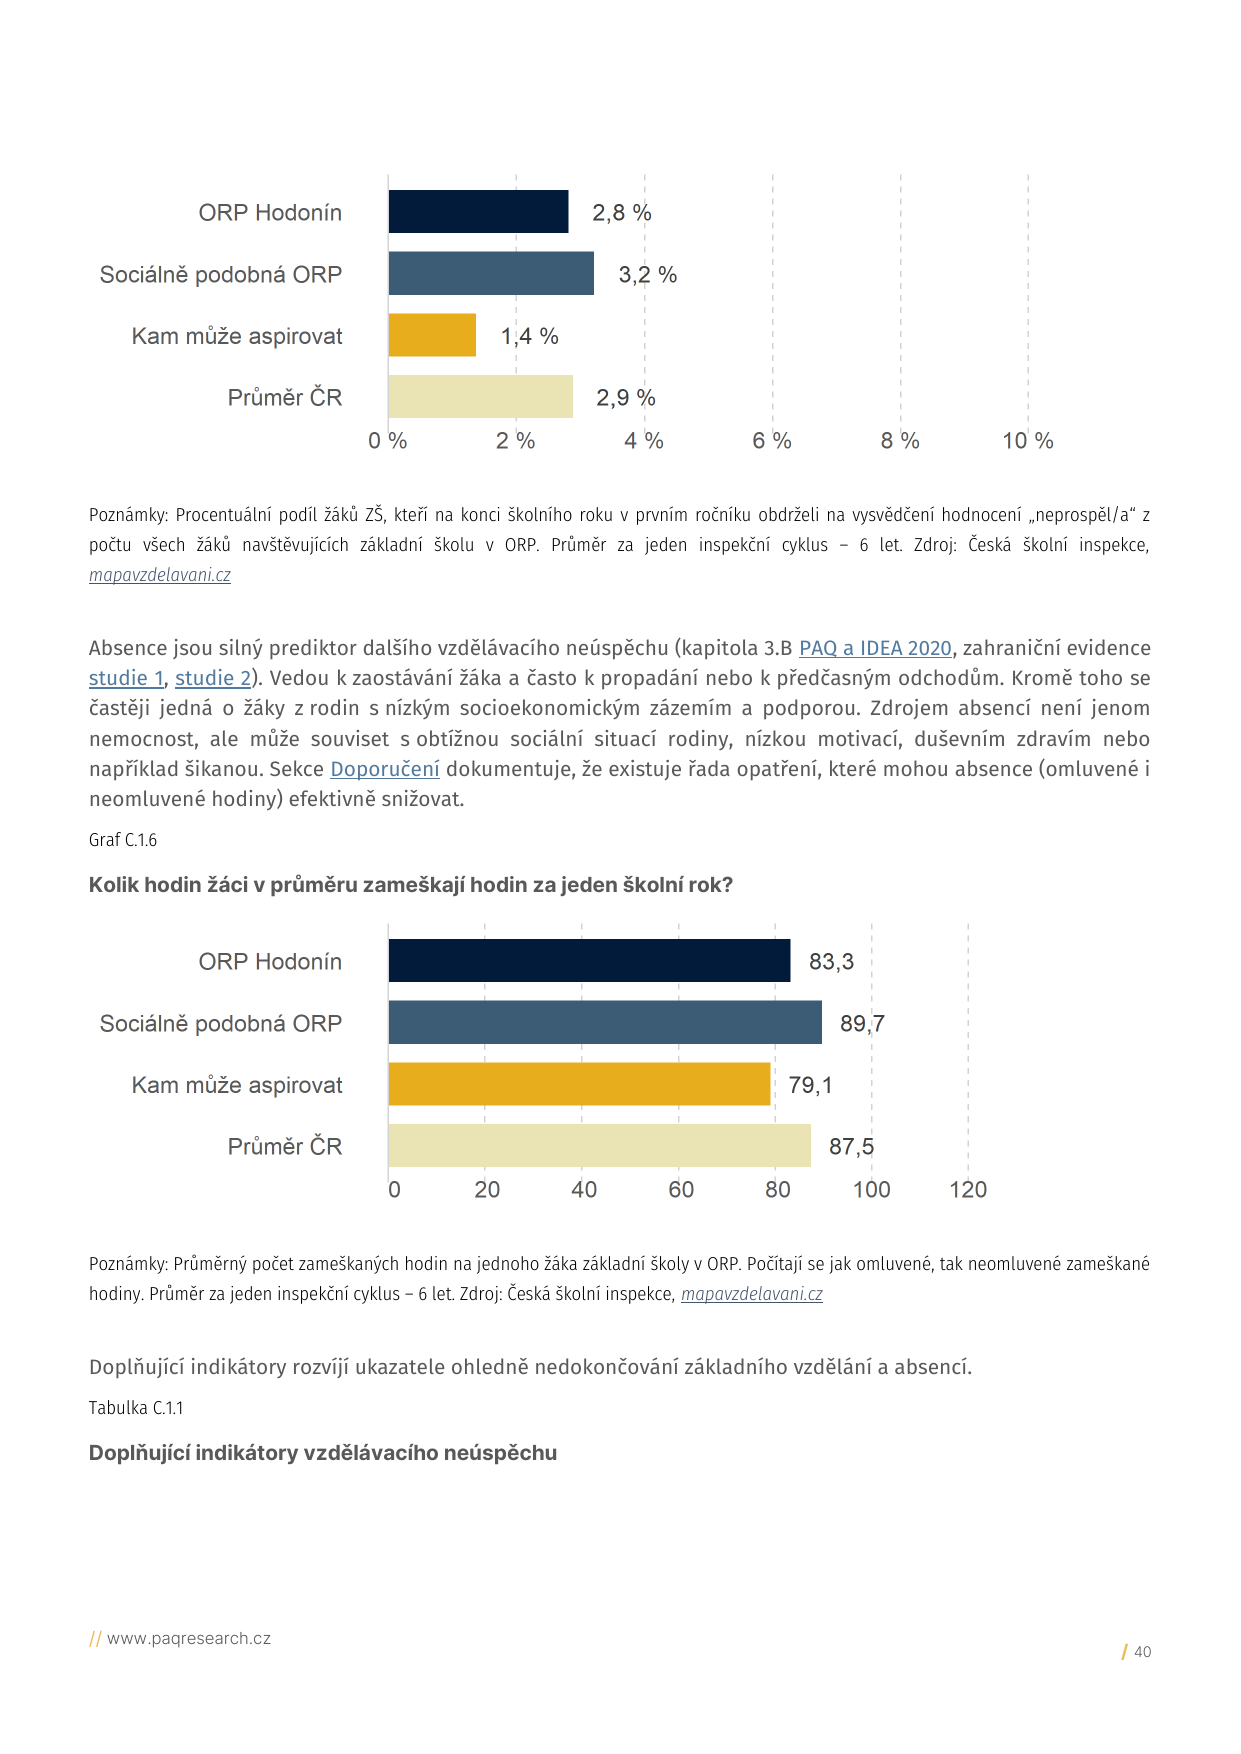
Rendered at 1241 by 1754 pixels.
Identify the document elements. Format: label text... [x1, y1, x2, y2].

text Kolik hodin žáci v průměru zameškají hodin za jeden školní rok? [89, 867, 1152, 897]
picture [88, 897, 1139, 1229]
text Poznámky: Průměrný počet zameškaných hodin na jednoho žáka základní školy v ORP. Počítají se jak omluvené, tak neomluvené zameškané hodiny. Průměr za jeden inspekční cyklus – 6 let. Zdroj: Česká školní inspekce, mapavzdelavani.cz [89, 1245, 1152, 1306]
text Doplňující indikátory vzdělávacího neúspěchu [89, 1435, 1152, 1465]
text Poznámky: Procentuální podíl žáků ZŠ, kteří na konci školního roku v prvním ročníku obdrželi na vysvědčení hodnocení „neprospěl/a“ z počtu všech žáků navštěvujících základní školu v ORP. Průměr za jeden inspekční cyklus – 6 let. Zdroj: Česká školní inspekce, mapavzdelavani.cz [89, 496, 1152, 586]
text Tabulka C.1.1 [89, 1397, 1152, 1419]
text Doplňující indikátory rozvíjí ukazatele ohledně nedokončování základního vzdělání a absencí. [89, 1350, 1152, 1380]
text Absence jsou silný prediktor dalšího vzdělávacího neúspěchu (kapitola 3.B PAQ a IDEA 2020, zahraniční evidence studie 1, studie 2). Vedou k zaostávání žáka a často k propadání nebo k předčasným odchodům. Kromě toho se častěji jedná o žáky z rodin s nízkým socioekonomickým zázemím a podporou. Zdrojem absencí není jenom nemocnost, ale může souviset s obtížnou sociální situací rodiny, nízkou motivací, duševním zdravím nebo například šikanou. Sekce Doporučení dokumentuje, že existuje řada opatření, které mohou absence (omluvené i neomluvené hodiny) efektivně snižovat. [89, 631, 1152, 812]
text Graf C.1.6 [89, 828, 1152, 851]
picture [88, 147, 1139, 480]
